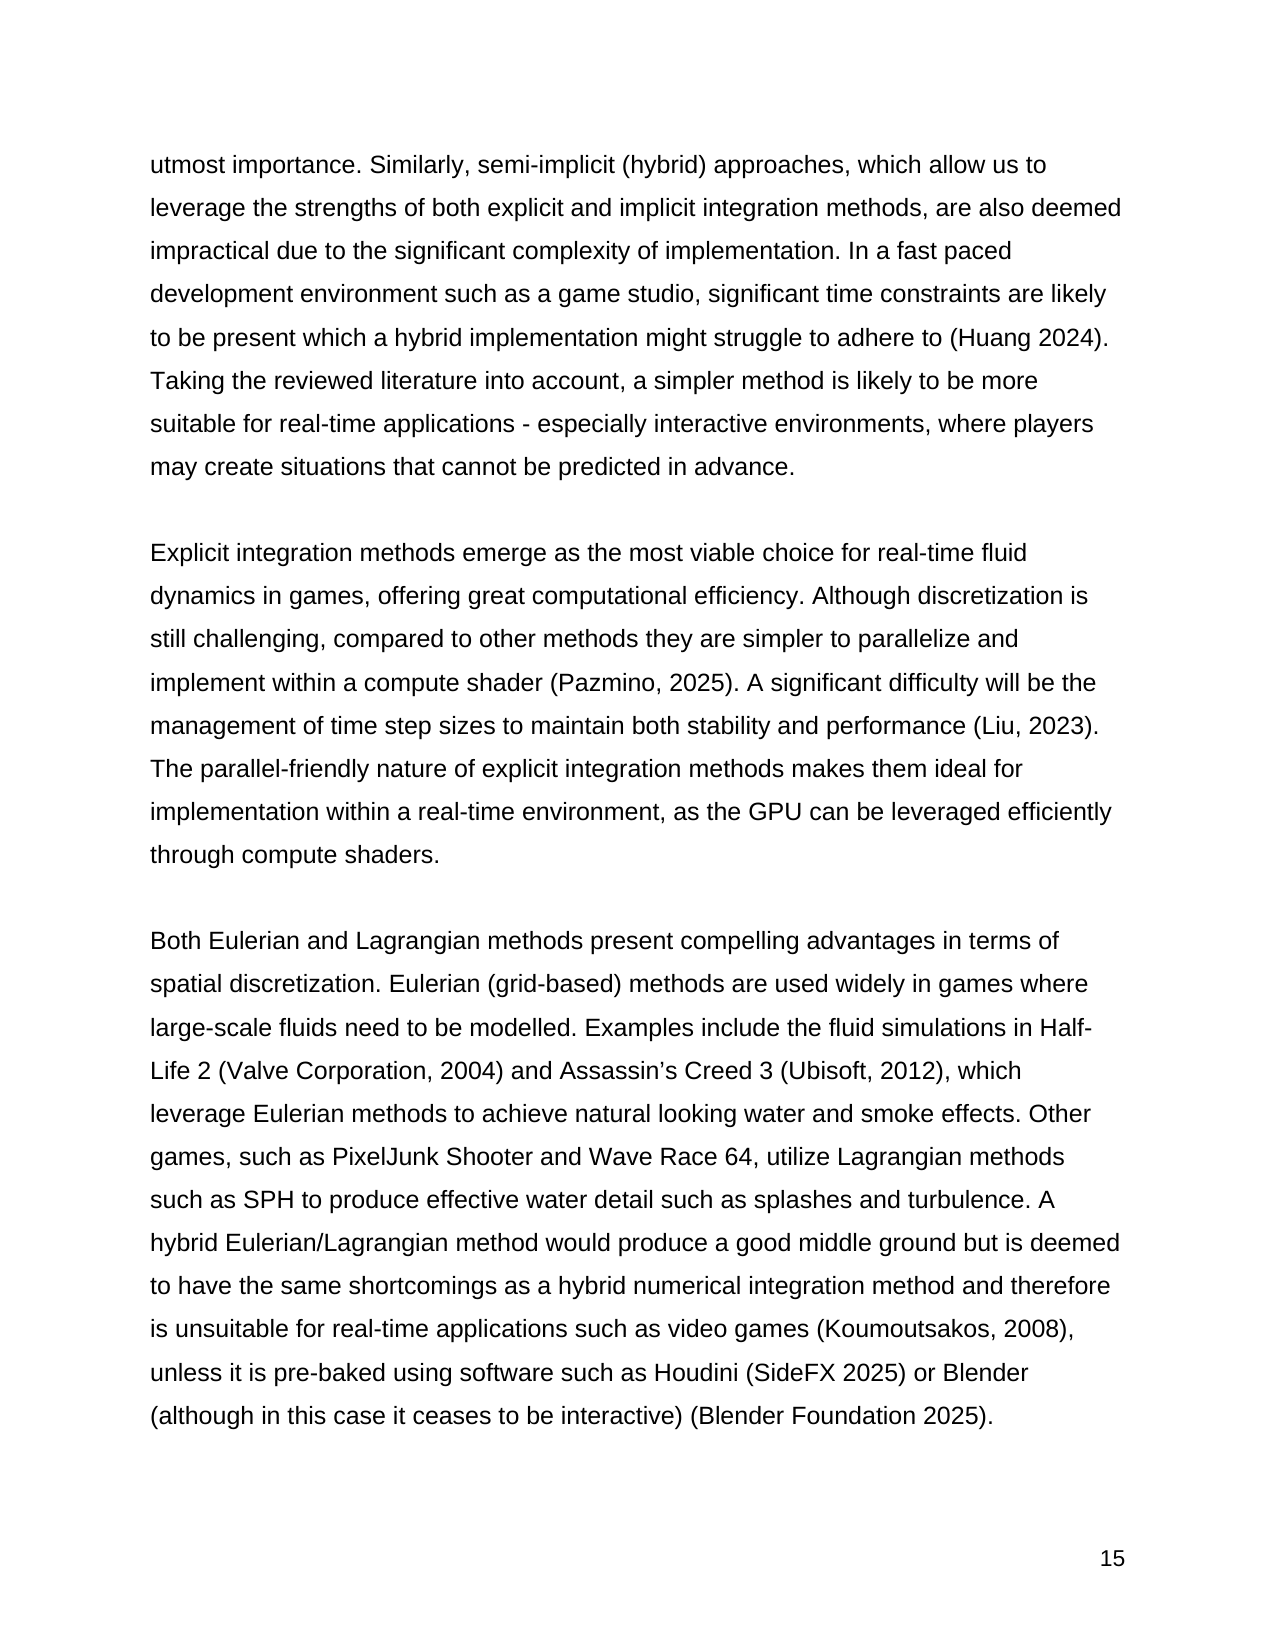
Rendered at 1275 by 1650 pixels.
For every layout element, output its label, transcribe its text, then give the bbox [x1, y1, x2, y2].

text Explicit integration methods emerge as the most viable choice for real-time fluid dynamics in games, offering great computational efficiency. Although discretization is still challenging, compared to other methods they are simpler to parallelize and implement within a compute shader (Pazmino, 2025). A significant difficulty will be the management of time step sizes to maintain both stability and performance (Liu, 2023). The parallel-friendly nature of explicit integration methods makes them ideal for implementation within a real-time environment, as the GPU can be leveraged efficiently through compute shaders. [150, 538, 1125, 869]
text Both Eulerian and Lagrangian methods present compelling advantages in terms of spatial discretization. Eulerian (grid-based) methods are used widely in games where large-scale fluids need to be modelled. Examples include the fluid simulations in Half-Life 2 (Valve Corporation, 2004) and Assassin’s Creed 3 (Ubisoft, 2012), which leverage Eulerian methods to achieve natural looking water and smoke effects. Other games, such as PixelJunk Shooter and Wave Race 64, utilize Lagrangian methods such as SPH to produce effective water detail such as splashes and turbulence. A hybrid Eulerian/Lagrangian method would produce a good middle ground but is deemed to have the same shortcomings as a hybrid numerical integration method and therefore is unsuitable for real-time applications such as video games (Koumoutsakos, 2008), unless it is pre-baked using software such as Houdini (SideFX 2025) or Blender (although in this case it ceases to be interactive) (Blender Foundation 2025). [150, 926, 1125, 1429]
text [150, 150, 1125, 481]
